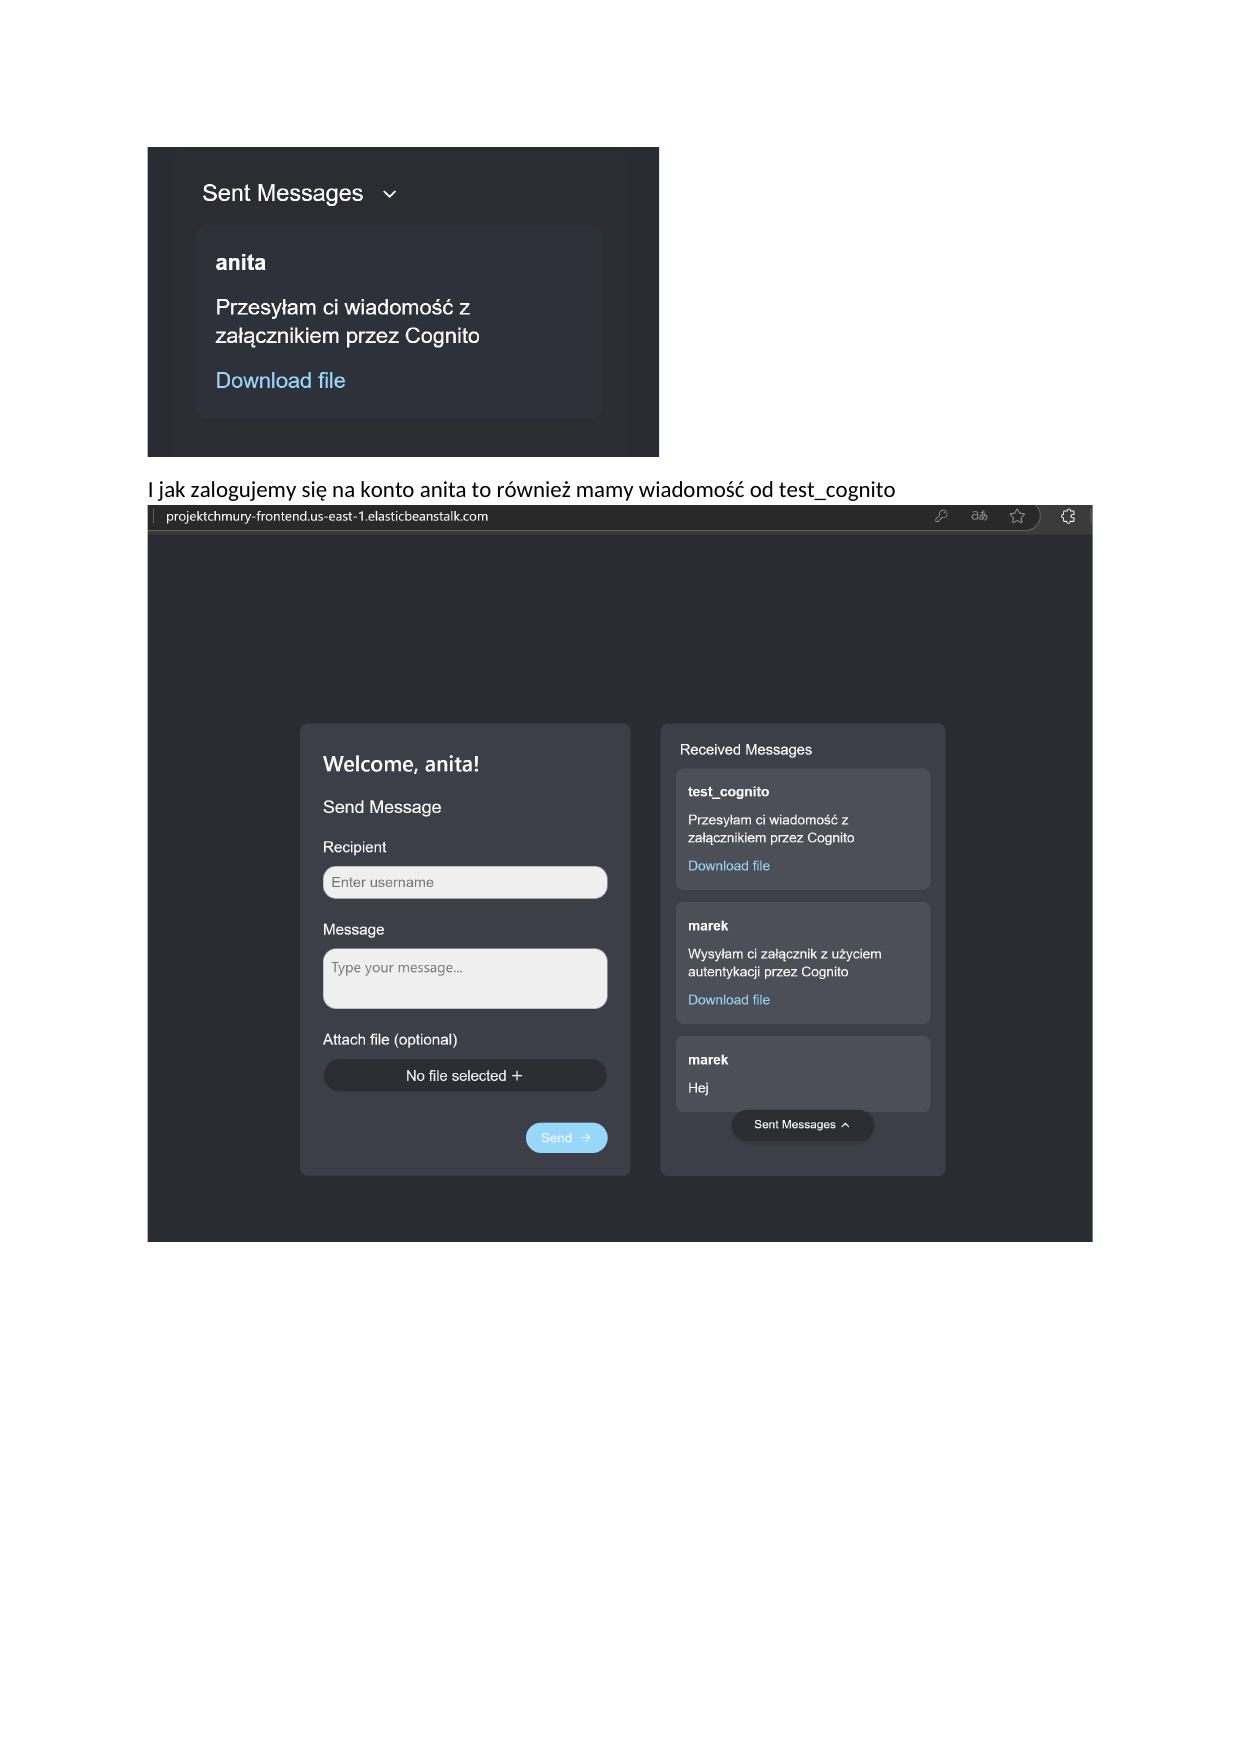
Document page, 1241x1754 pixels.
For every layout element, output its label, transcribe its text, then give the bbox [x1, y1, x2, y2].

text I jak zalogujemy się na konto anita to również mamy wiadomość od test_cognito [148, 475, 1093, 505]
picture [147, 147, 660, 457]
picture [147, 505, 1093, 1242]
